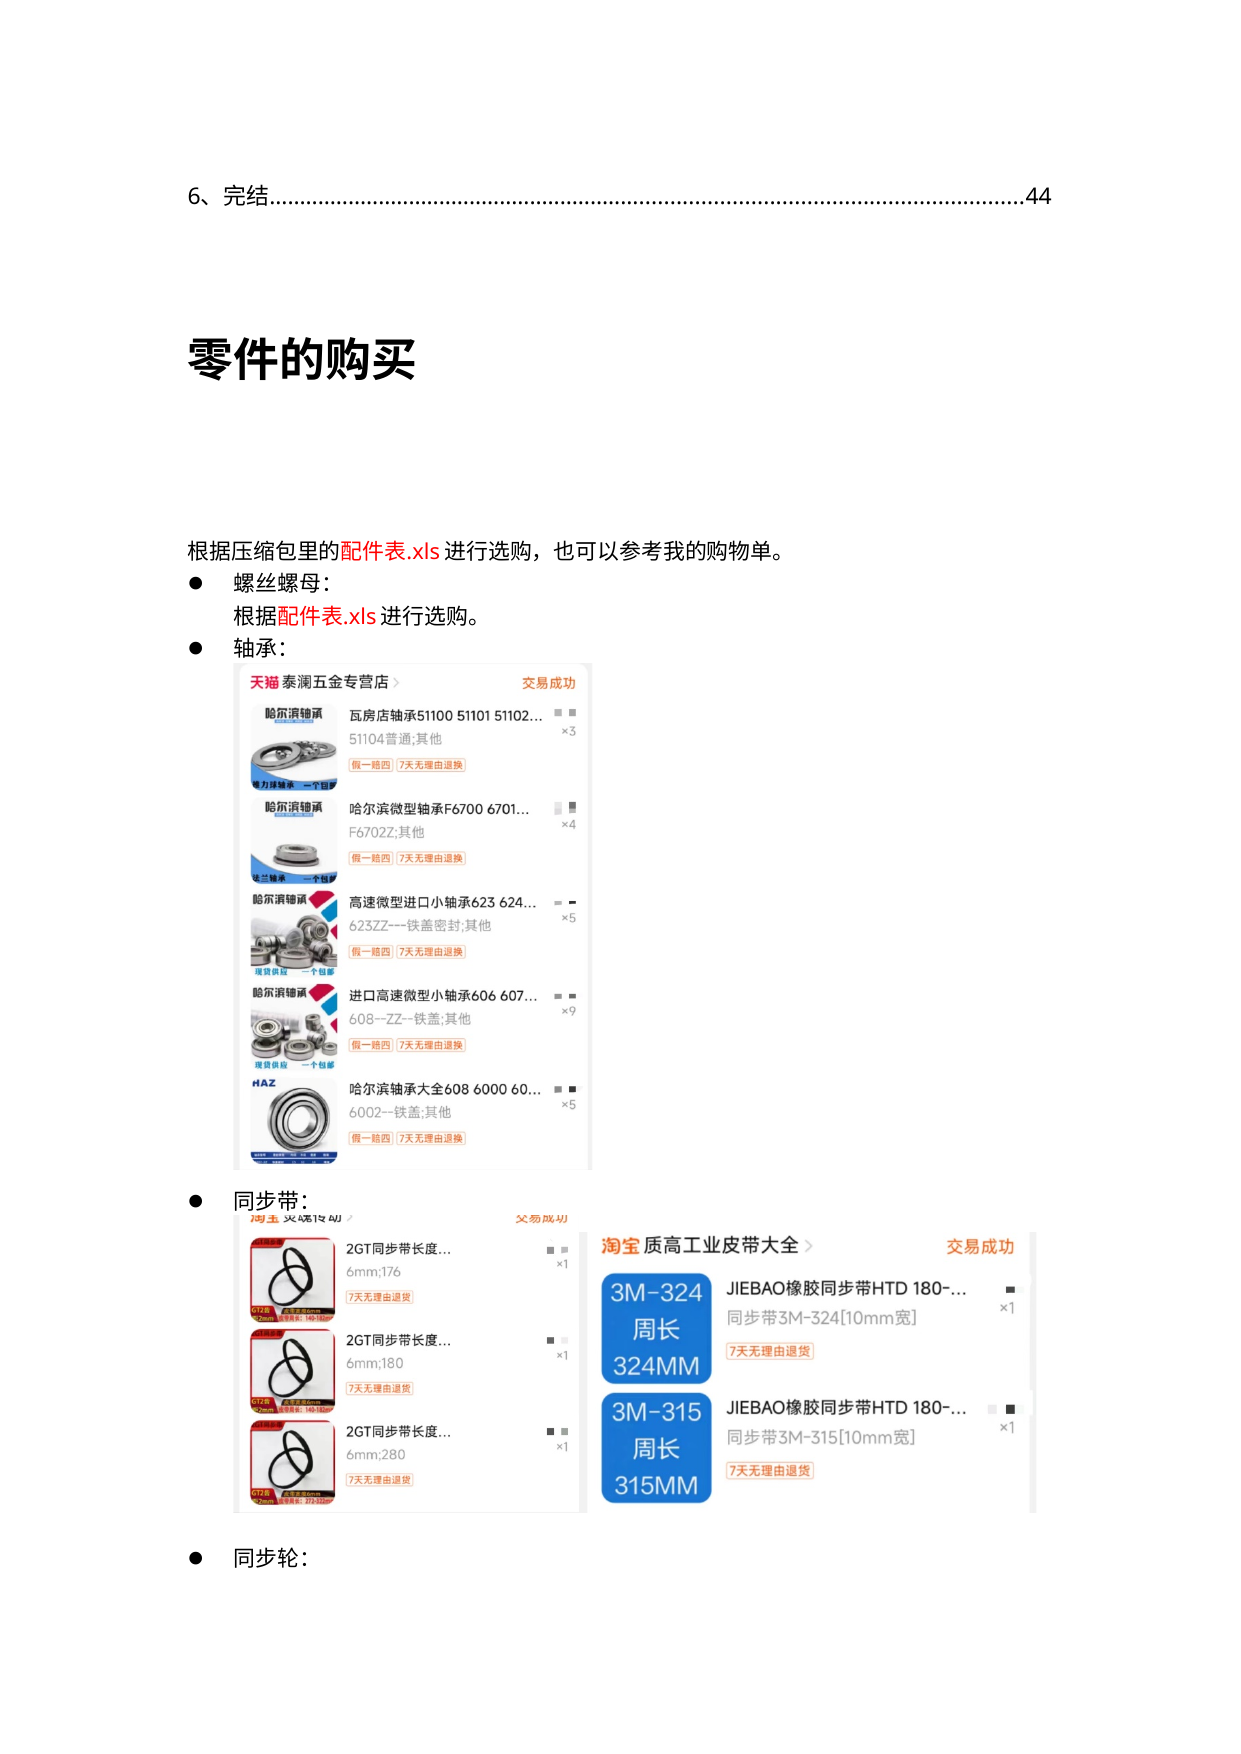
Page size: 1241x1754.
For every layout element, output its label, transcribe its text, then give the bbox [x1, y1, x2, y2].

picture [233, 663, 593, 1170]
list 轴承： [187, 631, 1053, 663]
list 根据配件表.xls进行选购。 [233, 598, 1053, 631]
list 螺丝螺母： [187, 566, 1053, 598]
list 同步带： [187, 1183, 1053, 1216]
picture [233, 1215, 1037, 1513]
subtitle 零件的购买 [187, 308, 1053, 405]
list 同步轮： [187, 1541, 1053, 1573]
text 根据压缩包里的配件表.xls进行选购，也可以参考我的购物单。 [187, 533, 1053, 566]
